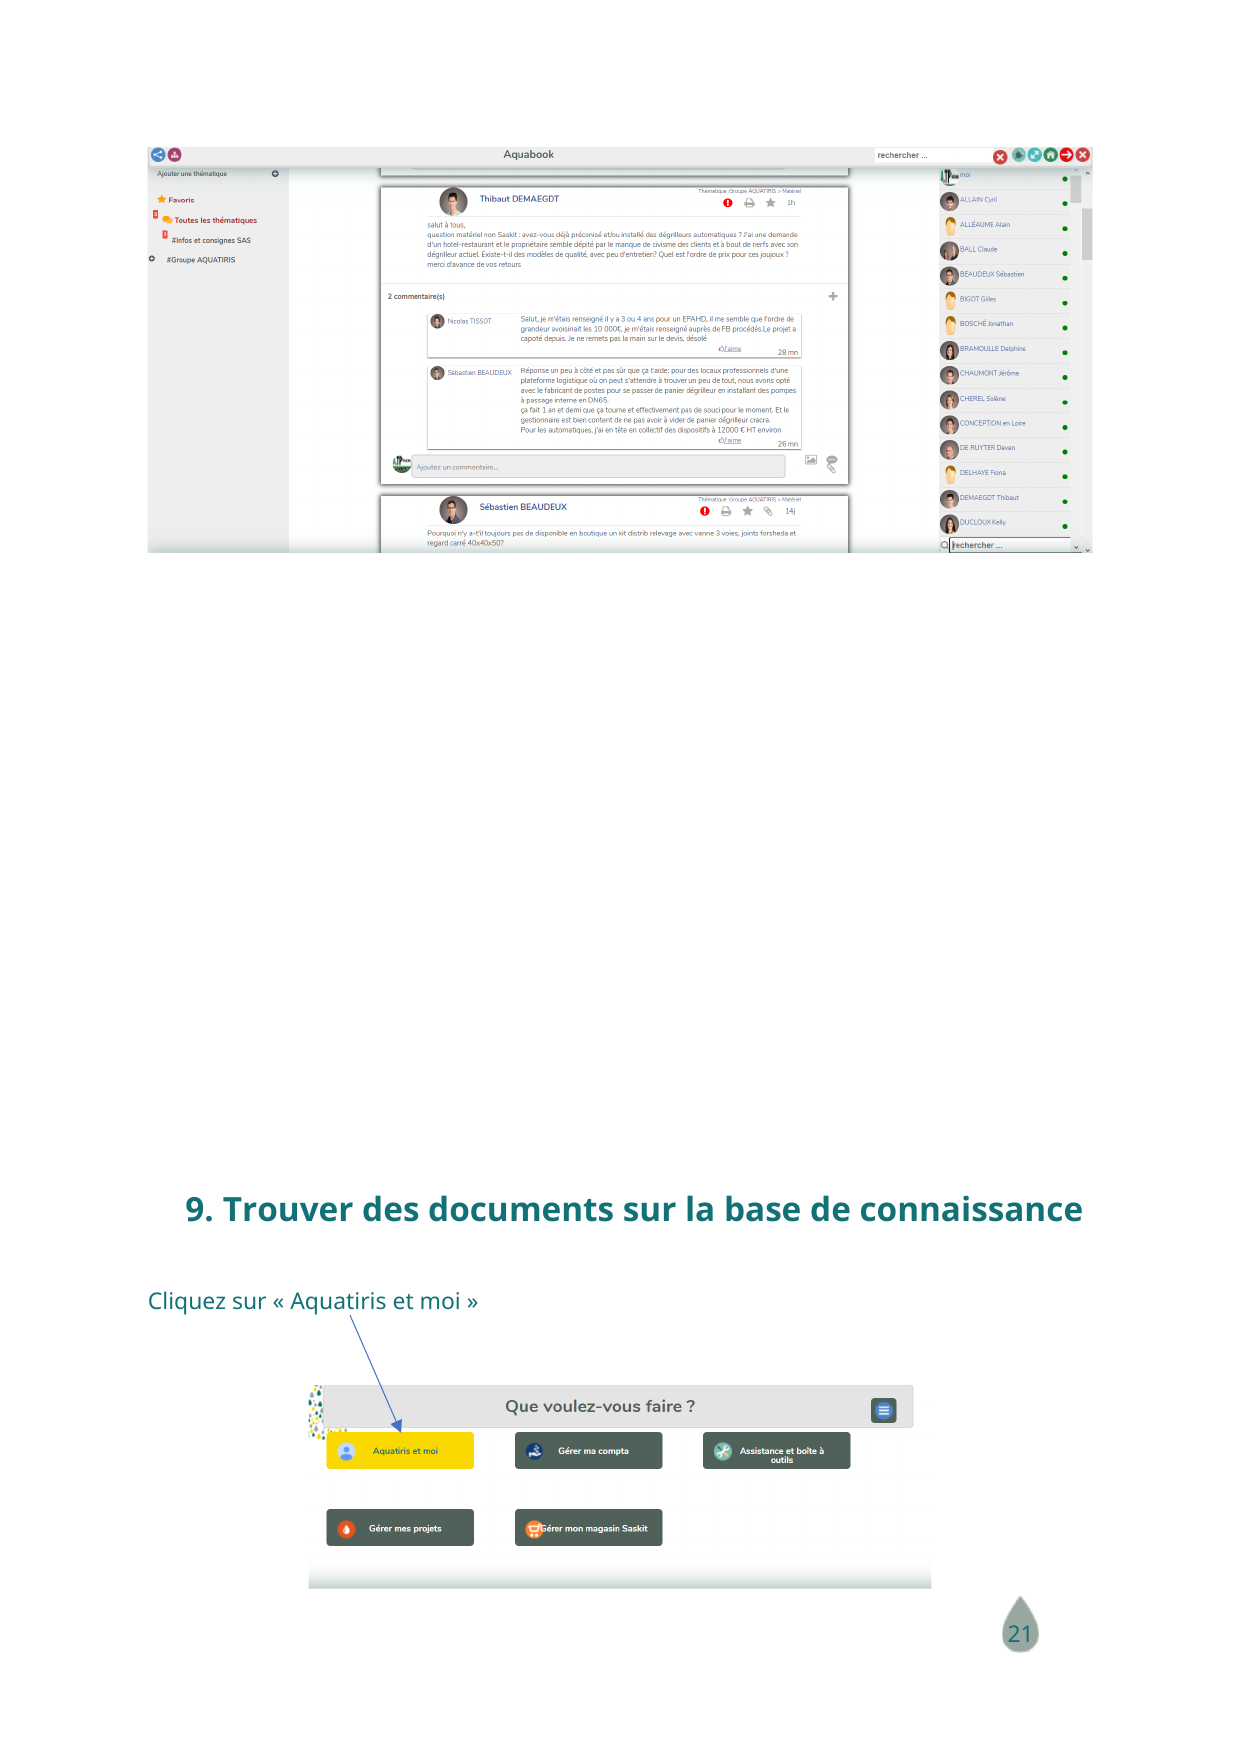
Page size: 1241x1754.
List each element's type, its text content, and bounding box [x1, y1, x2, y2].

picture [147, 147, 1093, 553]
picture [1002, 1596, 1039, 1653]
picture [308, 1385, 932, 1589]
text Cliquez sur « Aquatiris et moi » [148, 1285, 1092, 1316]
subtitle Trouver des documents sur la base de connaissance [185, 1185, 1092, 1231]
